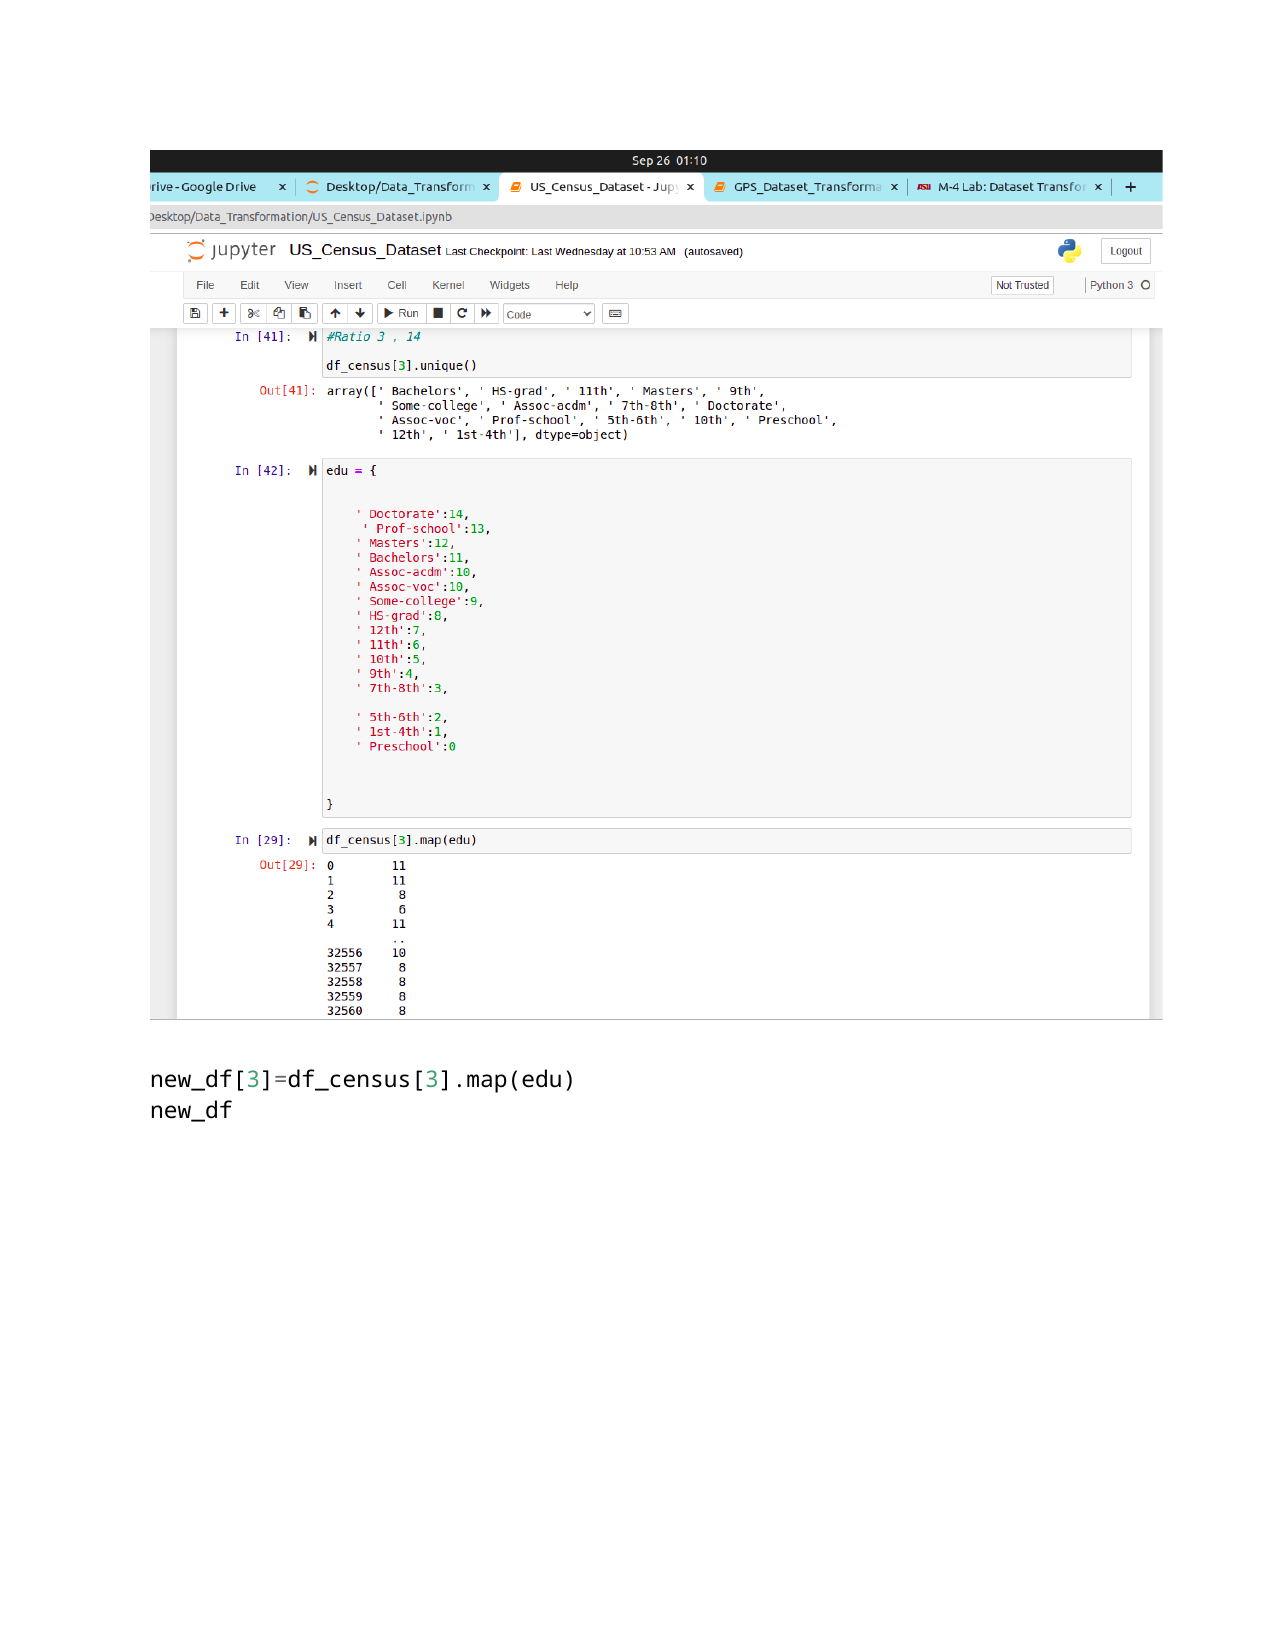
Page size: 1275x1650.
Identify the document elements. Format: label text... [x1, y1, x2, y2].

picture [150, 150, 1163, 1042]
text new_df[3]=df_census[3].map(edu) new_df [150, 1063, 1125, 1125]
